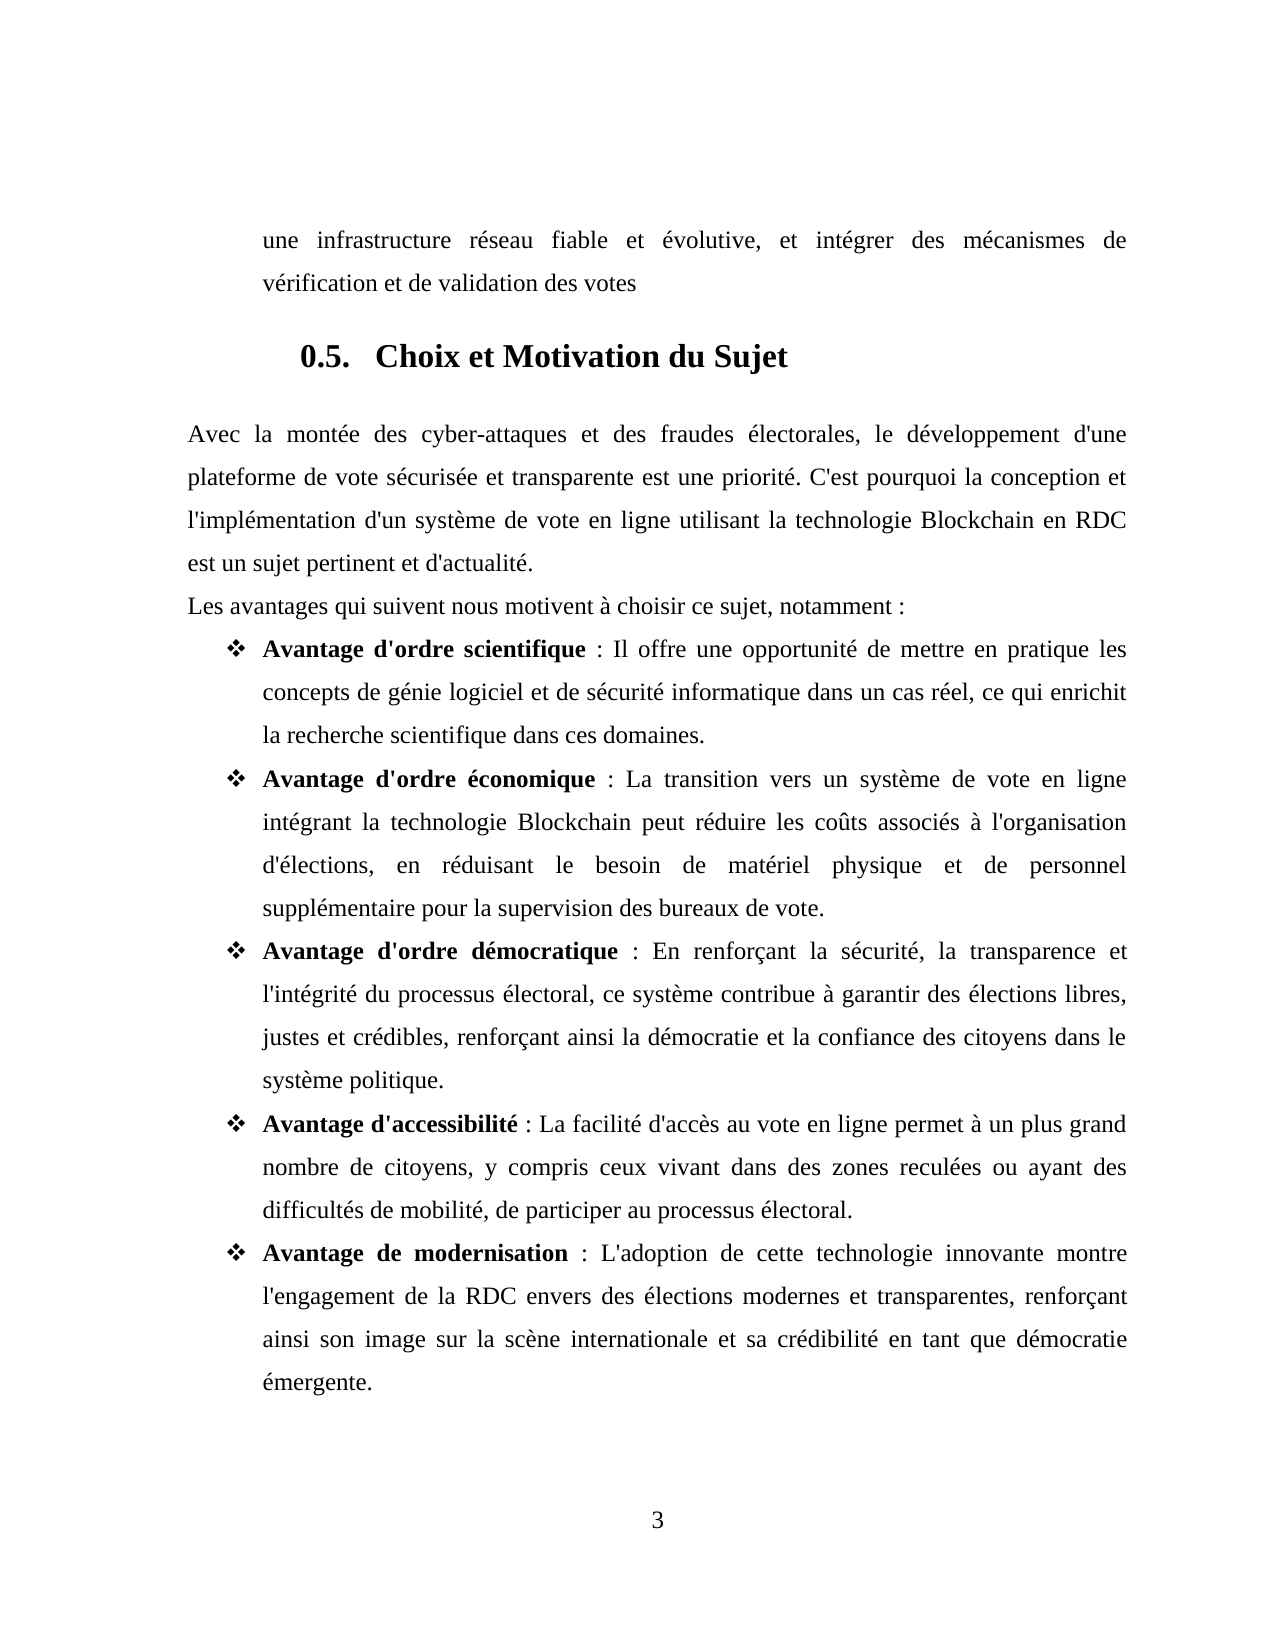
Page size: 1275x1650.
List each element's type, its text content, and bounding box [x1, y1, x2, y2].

list Avantage d'ordre démocratique : En renforçant la sécurité, la transparence et l'intégrité du processus électoral, ce système contribue à garantir des élections libres, justes et crédibles, renforçant ainsi la démocratie et la confiance des citoyens dans le système politique. [225, 936, 1128, 1094]
text Avec la montée des cyber-attaques et des fraudes électorales, le développement d'une plateforme de vote sécurisée et transparente est une priorité. C'est pourquoi la conception et l'implémentation d'un système de vote en ligne utilisant la technologie Blockchain en RDC est un sujet pertinent et d'actualité. [187, 419, 1128, 577]
list Avantage d'accessibilité : La facilité d'accès au vote en ligne permet à un plus grand nombre de citoyens, y compris ceux vivant dans des zones reculées ou ayant des difficultés de mobilité, de participer au processus électoral. [225, 1109, 1128, 1224]
list Avantage d'ordre économique : La transition vers un système de vote en ligne intégrant la technologie Blockchain peut réduire les coûts associés à l'organisation d'élections, en réduisant le besoin de matériel physique et de personnel supplémentaire pour la supervision des bureaux de vote. [225, 764, 1128, 922]
text Les avantages qui suivent nous motivent à choisir ce sujet, notamment : [187, 591, 1128, 620]
list Avantage d'ordre scientifique : Il offre une opportunité de mettre en pratique les concepts de génie logiciel et de sécurité informatique dans un cas réel, ce qui enrichit la recherche scientifique dans ces domaines. [225, 634, 1128, 749]
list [225, 225, 1128, 297]
list Avantage de modernisation : L'adoption de cette technologie innovante montre l'engagement de la RDC envers des élections modernes et transparentes, renforçant ainsi son image sur la scène internationale et sa crédibilité en tant que démocratie émergente. [225, 1238, 1128, 1396]
list Choix et Motivation du Sujet [300, 336, 1128, 374]
